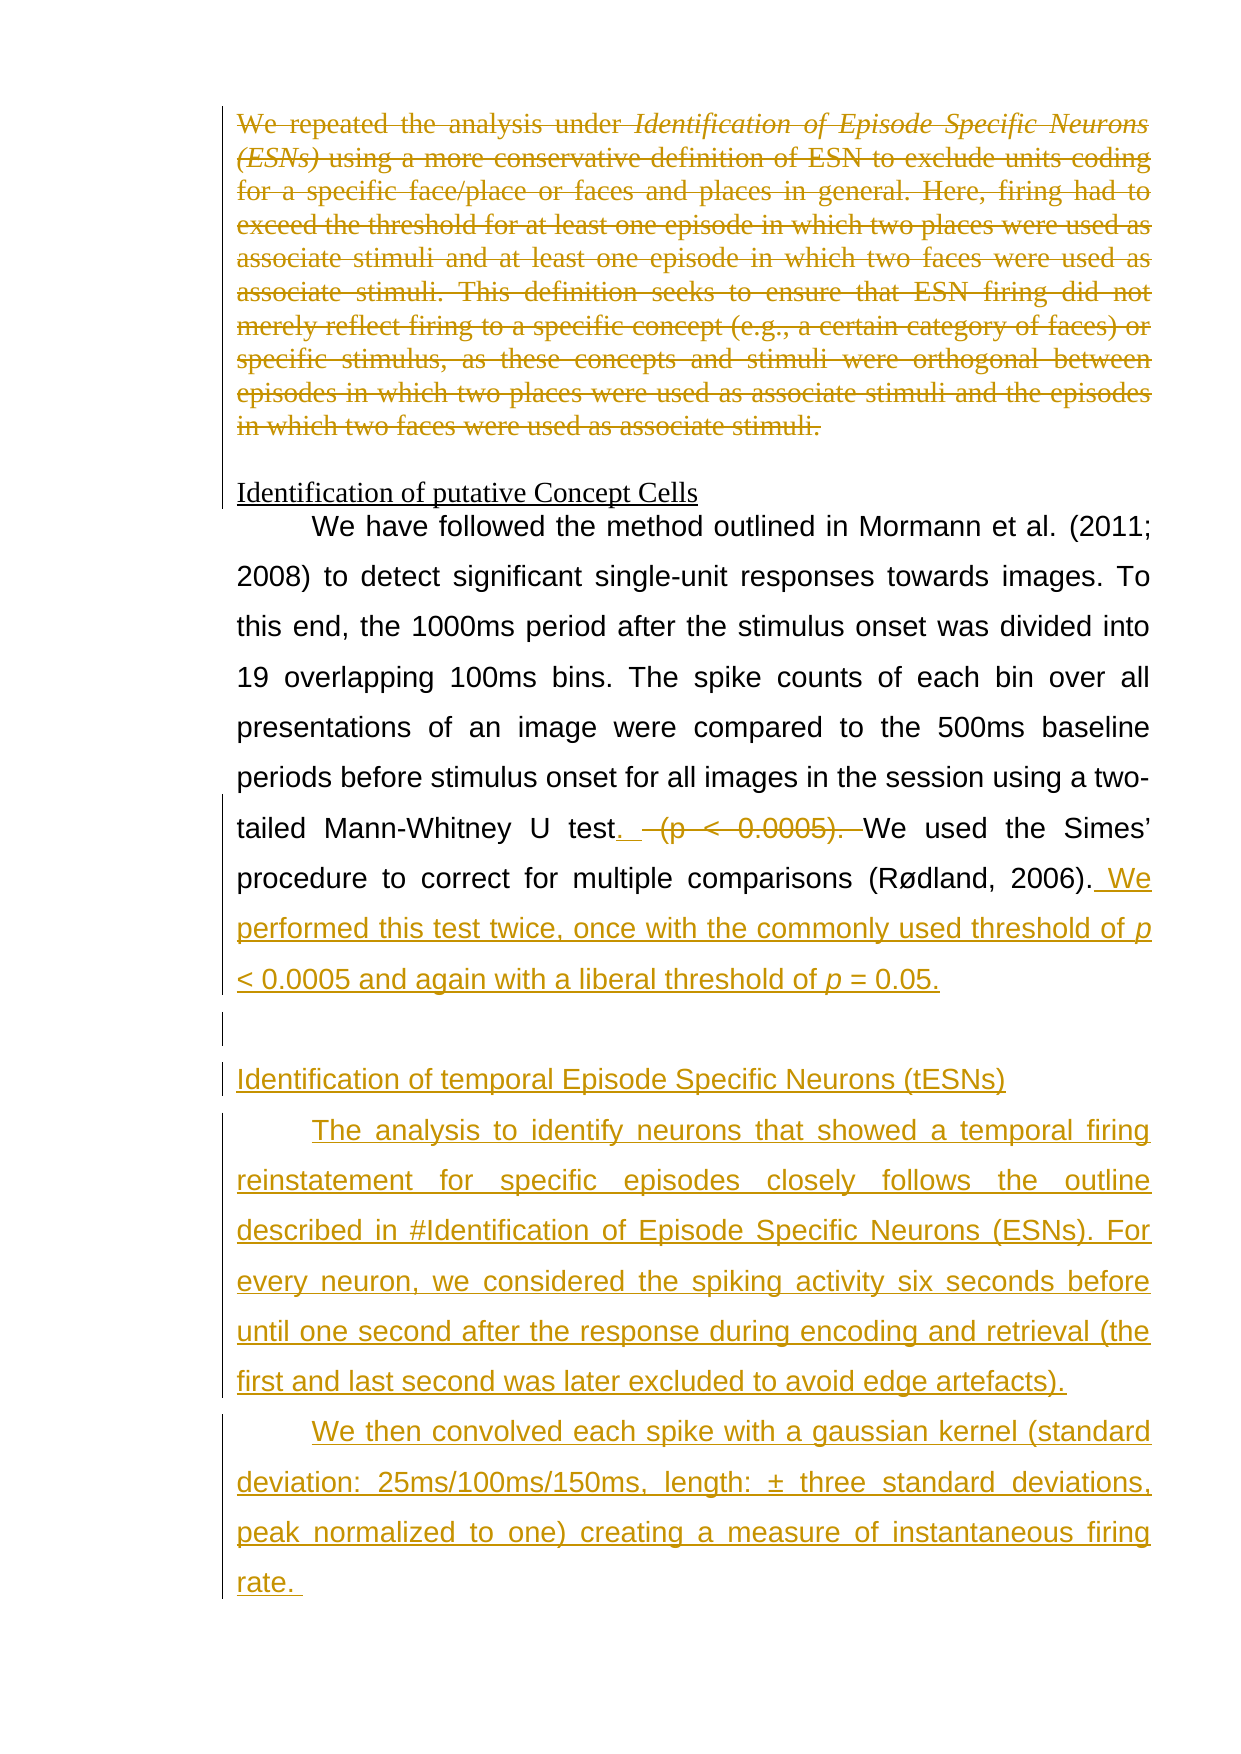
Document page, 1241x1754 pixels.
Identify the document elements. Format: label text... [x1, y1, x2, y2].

text We have followed the method outlined in Mormann et al. (2011; 2008) to detect significant single-unit responses towards images. To this end, the 1000ms period after the stimulus onset was divided into 19 overlapping 100ms bins. The spike counts of each bin over all presentations of an image were compared to the 500ms baseline periods before stimulus onset for all images in the session using a two-tailed Mann-Whitney U testWe used the Simes’ procedure to correct for multiple comparisons (Rødland, 2006). [236, 941, 1152, 995]
text Identification of putative Concept Cells [236, 475, 1152, 509]
text We have followed the method outlined in Mormann et al. (2011; 2008) to detect significant single-unit responses towards images. To this end, the 1000ms period after the stimulus onset was divided into 19 overlapping 100ms bins. The spike counts of each bin over all presentations of an image were compared to the 500ms baseline periods before stimulus onset for all images in the session using a two-tailed Mann-Whitney U testWe used the Simes’ procedure to correct for multiple comparisons (Rødland, 2006). [236, 509, 1152, 940]
